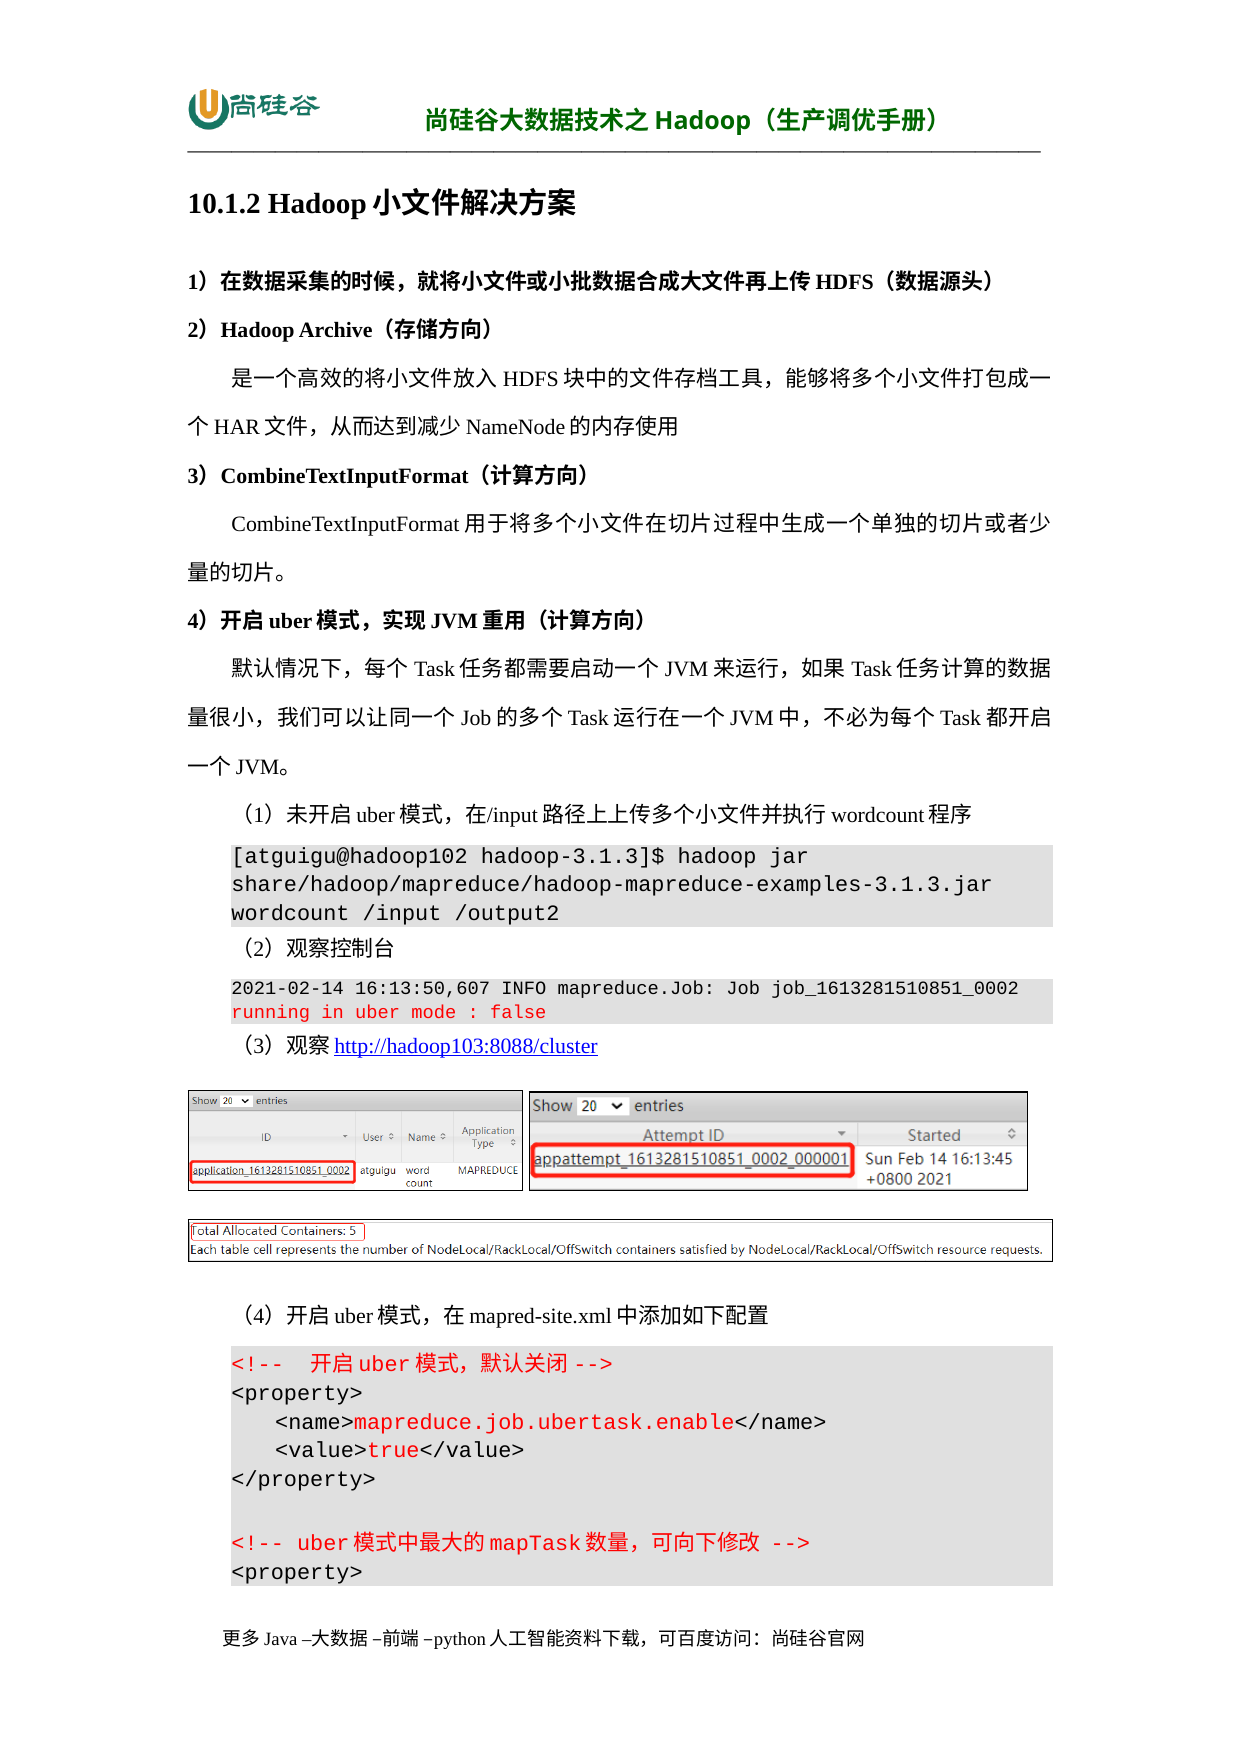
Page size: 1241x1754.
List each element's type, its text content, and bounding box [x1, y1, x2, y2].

text （4）开启uber模式，在mapred-site.xml中添加如下配置 [231, 1297, 1053, 1330]
text 是一个高效的将小文件放入HDFS块中的文件存档工具，能够将多个小文件打包成一个HAR文件，从而达到减少NameNode的内存使用 [187, 360, 1053, 441]
picture [189, 1091, 522, 1190]
text <!-- 开启uber模式，默认关闭 --> [231, 1346, 1053, 1378]
picture [189, 1220, 1052, 1261]
text </property> [231, 1468, 1053, 1493]
text 3）CombineTextInputFormat（计算方向） [187, 457, 1053, 490]
text 默认情况下，每个Task任务都需要启动一个JVM来运行，如果Task任务计算的数据量很小，我们可以让同一个Job的多个Task运行在一个JVM中，不必为每个Task都开启一个JVM。 [187, 651, 1053, 781]
text <!-- uber模式中最大的mapTask数量，可向下修改 --> [231, 1525, 1053, 1557]
text 4）开启uber模式，实现JVM重用（计算方向） [187, 603, 1053, 635]
text [atguigu@hadoop102 hadoop-3.1.3]$ hadoop jar share/hadoop/mapreduce/hadoop-mapreduce-examples-3.1.3.jar wordcount /input /output2 [231, 845, 1053, 927]
text CombineTextInputFormat用于将多个小文件在切片过程中生成一个单独的切片或者少量的切片。 [187, 506, 1053, 587]
text <property> [231, 1562, 1053, 1586]
text 1）在数据采集的时候，就将小文件或小批数据合成大文件再上传HDFS（数据源头） [187, 263, 1053, 296]
picture [187, 88, 320, 130]
text （1）未开启uber模式，在/input路径上上传多个小文件并执行wordcount程序 [187, 797, 1053, 829]
text （2）观察控制台 [187, 930, 1053, 963]
picture [530, 1093, 1027, 1190]
text <property> [231, 1383, 1053, 1407]
text <value>true</value> [231, 1439, 1053, 1464]
text 2021-02-14 16:13:50,607 INFO mapreduce.Job: Job job_1613281510851_0002 running in uber mode : false [231, 979, 1053, 1024]
text <name>mapreduce.job.ubertask.enable</name> [231, 1411, 1053, 1436]
subtitle 10.1.2 Hadoop小文件解决方案 [187, 168, 1053, 233]
text 2）Hadoop Archive（存储方向） [187, 312, 1053, 344]
text （3）观察http://hadoop103:8088/cluster [187, 1027, 1053, 1060]
